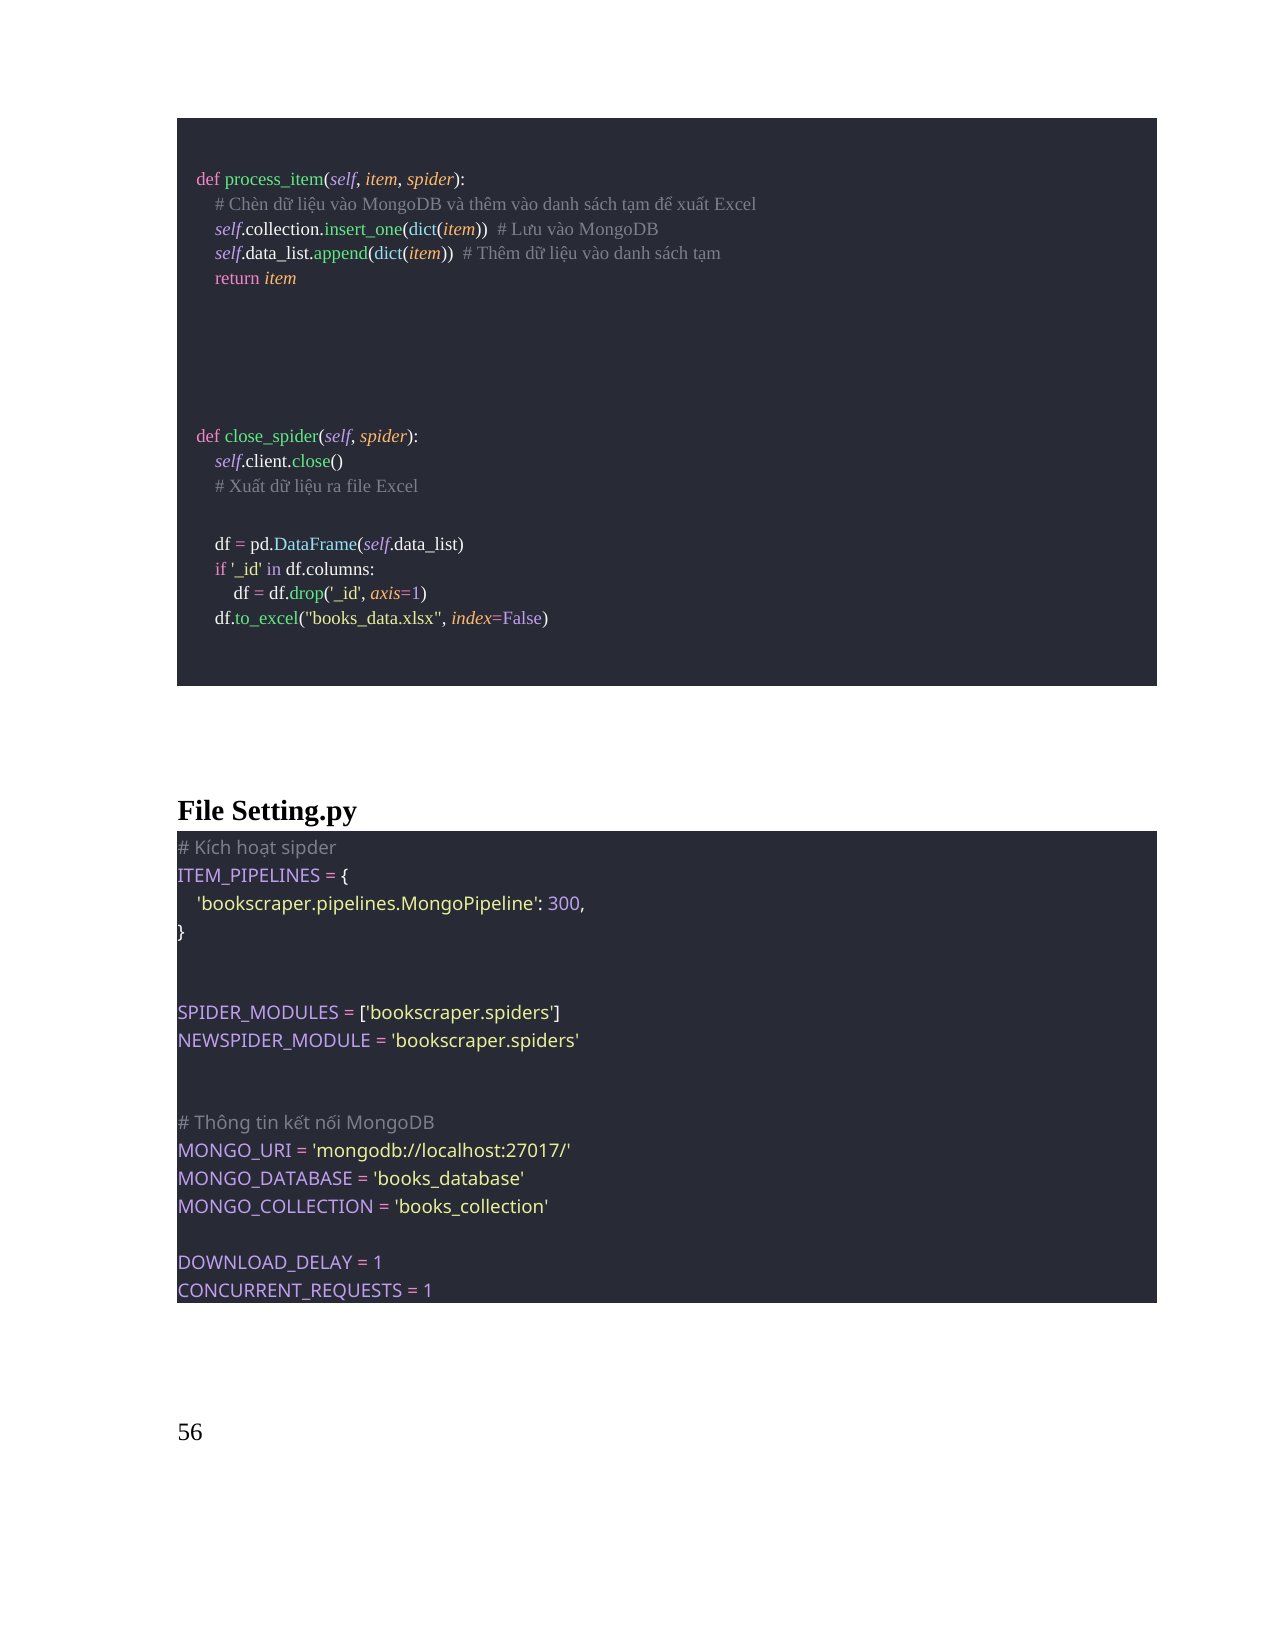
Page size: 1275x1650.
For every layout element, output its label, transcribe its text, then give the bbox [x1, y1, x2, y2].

text # Thông tin kết nối MongoDB [177, 1106, 1157, 1134]
text MONGO_DATABASE = 'books_database' [177, 1163, 1157, 1191]
text def process_item(self, item, spider): [177, 168, 1157, 189]
text CONCURRENT_REQUESTS = 1 [177, 1275, 1157, 1303]
text MONGO_COLLECTION = 'books_collection' [177, 1191, 1157, 1219]
text df = pd.DataFrame(self.data_list) [177, 533, 1157, 554]
text NEWSPIDER_MODULE = 'bookscraper.spiders' [177, 1025, 1157, 1053]
text # Chèn dữ liệu vào MongoDB và thêm vào danh sách tạm để xuất Excel [177, 193, 1157, 214]
text DOWNLOAD_DELAY = 1 [177, 1247, 1157, 1275]
text # Xuất dữ liệu ra file Excel [177, 475, 1157, 496]
text SPIDER_MODULES = ['bookscraper.spiders'] [177, 997, 1157, 1025]
text self.data_list.append(dict(item)) # Thêm dữ liệu vào danh sách tạm [177, 242, 1157, 264]
text df.to_excel("books_data.xlsx", index=False) [177, 607, 1157, 629]
text self.client.close() [177, 450, 1157, 472]
text return item [177, 267, 1157, 289]
text self.collection.insert_one(dict(item)) # Lưu vào MongoDB [177, 217, 1157, 239]
text 'bookscraper.pipelines.MongoPipeline': 300, [177, 888, 1157, 916]
text MONGO_URI = 'mongodb://localhost:27017/' [177, 1134, 1157, 1163]
text } [177, 916, 1157, 944]
text ITEM_PIPELINES = { [177, 859, 1157, 888]
text File Setting.py [177, 793, 1157, 826]
text df = df.drop('_id', axis=1) [177, 582, 1157, 604]
text def close_spider(self, spider): [177, 425, 1157, 447]
text if '_id' in df.columns: [177, 557, 1157, 579]
text # Kích hoạt sipder [177, 831, 1157, 859]
